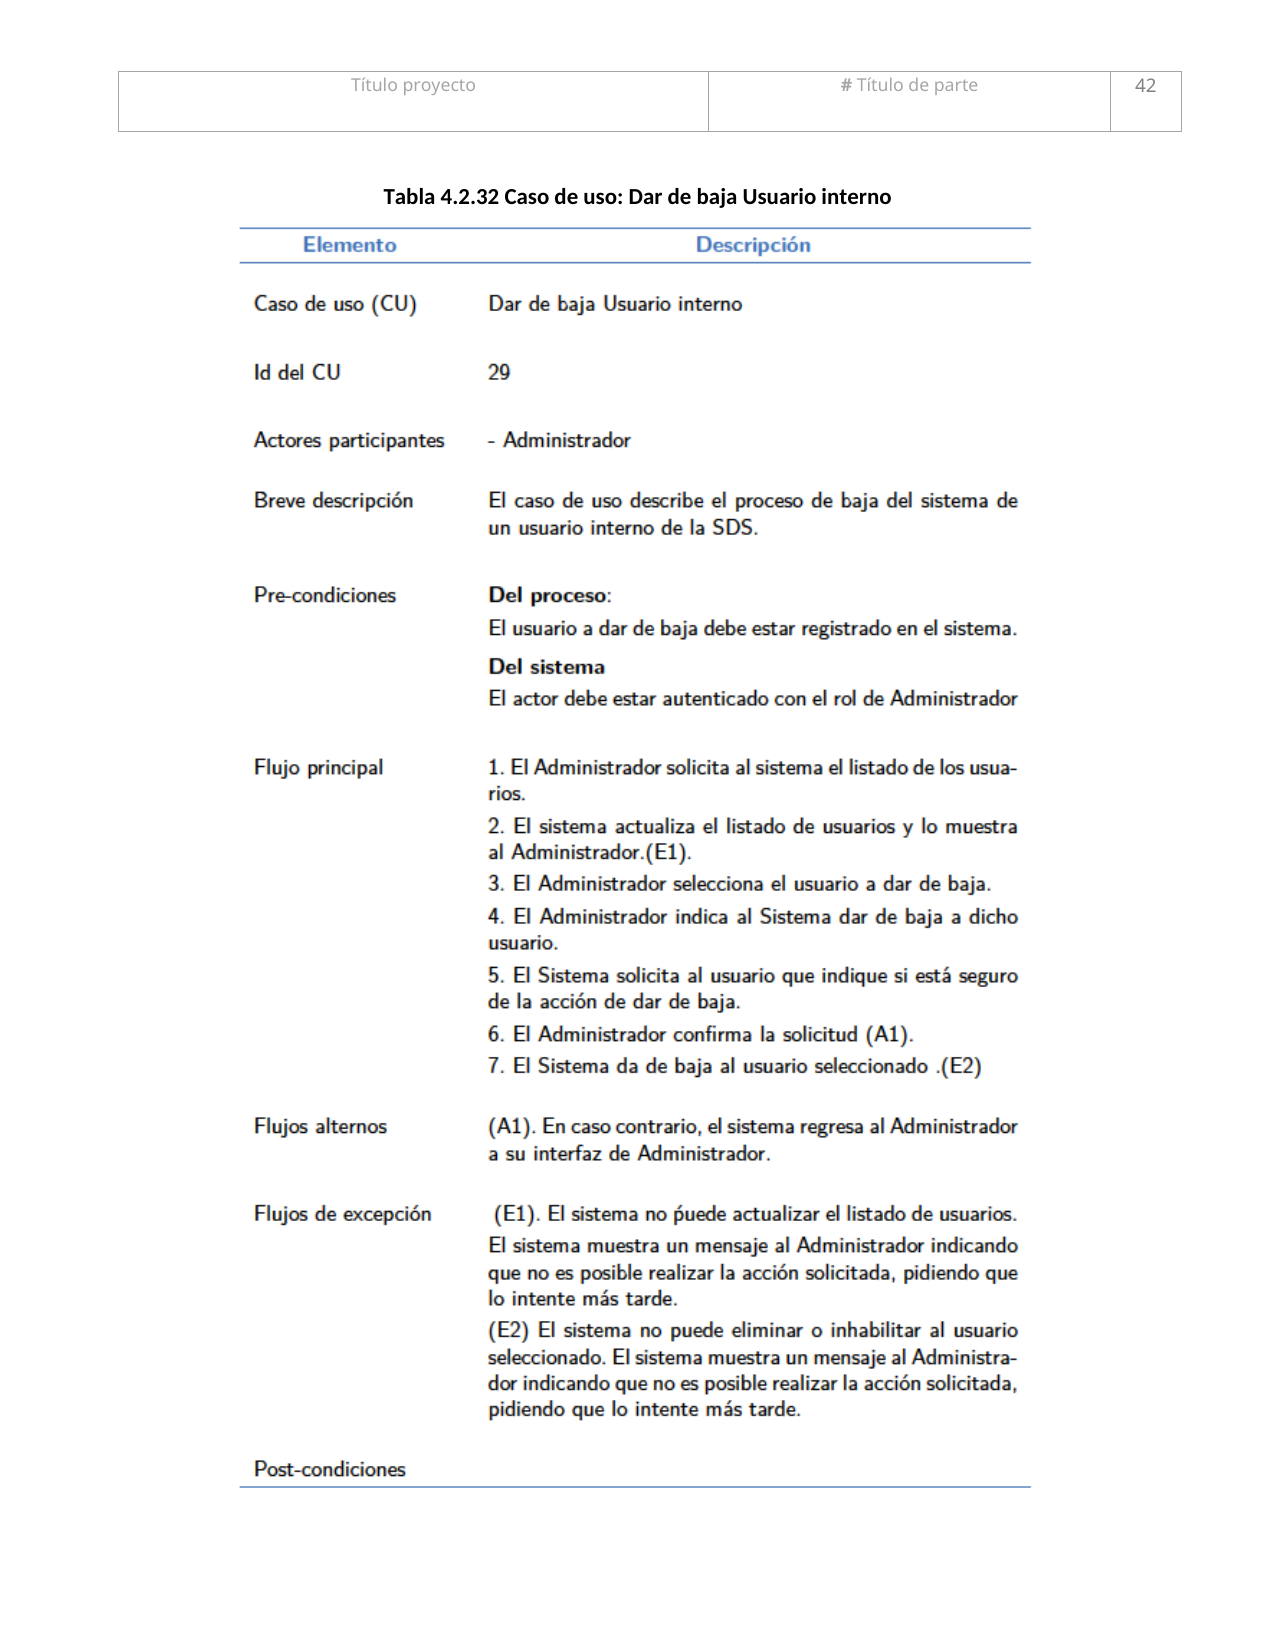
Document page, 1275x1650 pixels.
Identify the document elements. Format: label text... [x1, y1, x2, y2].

text Tabla . Caso de uso: Dar de baja Usuario interno [106, 182, 1169, 211]
table_header [106, 223, 1168, 1515]
picture [227, 223, 1047, 1498]
